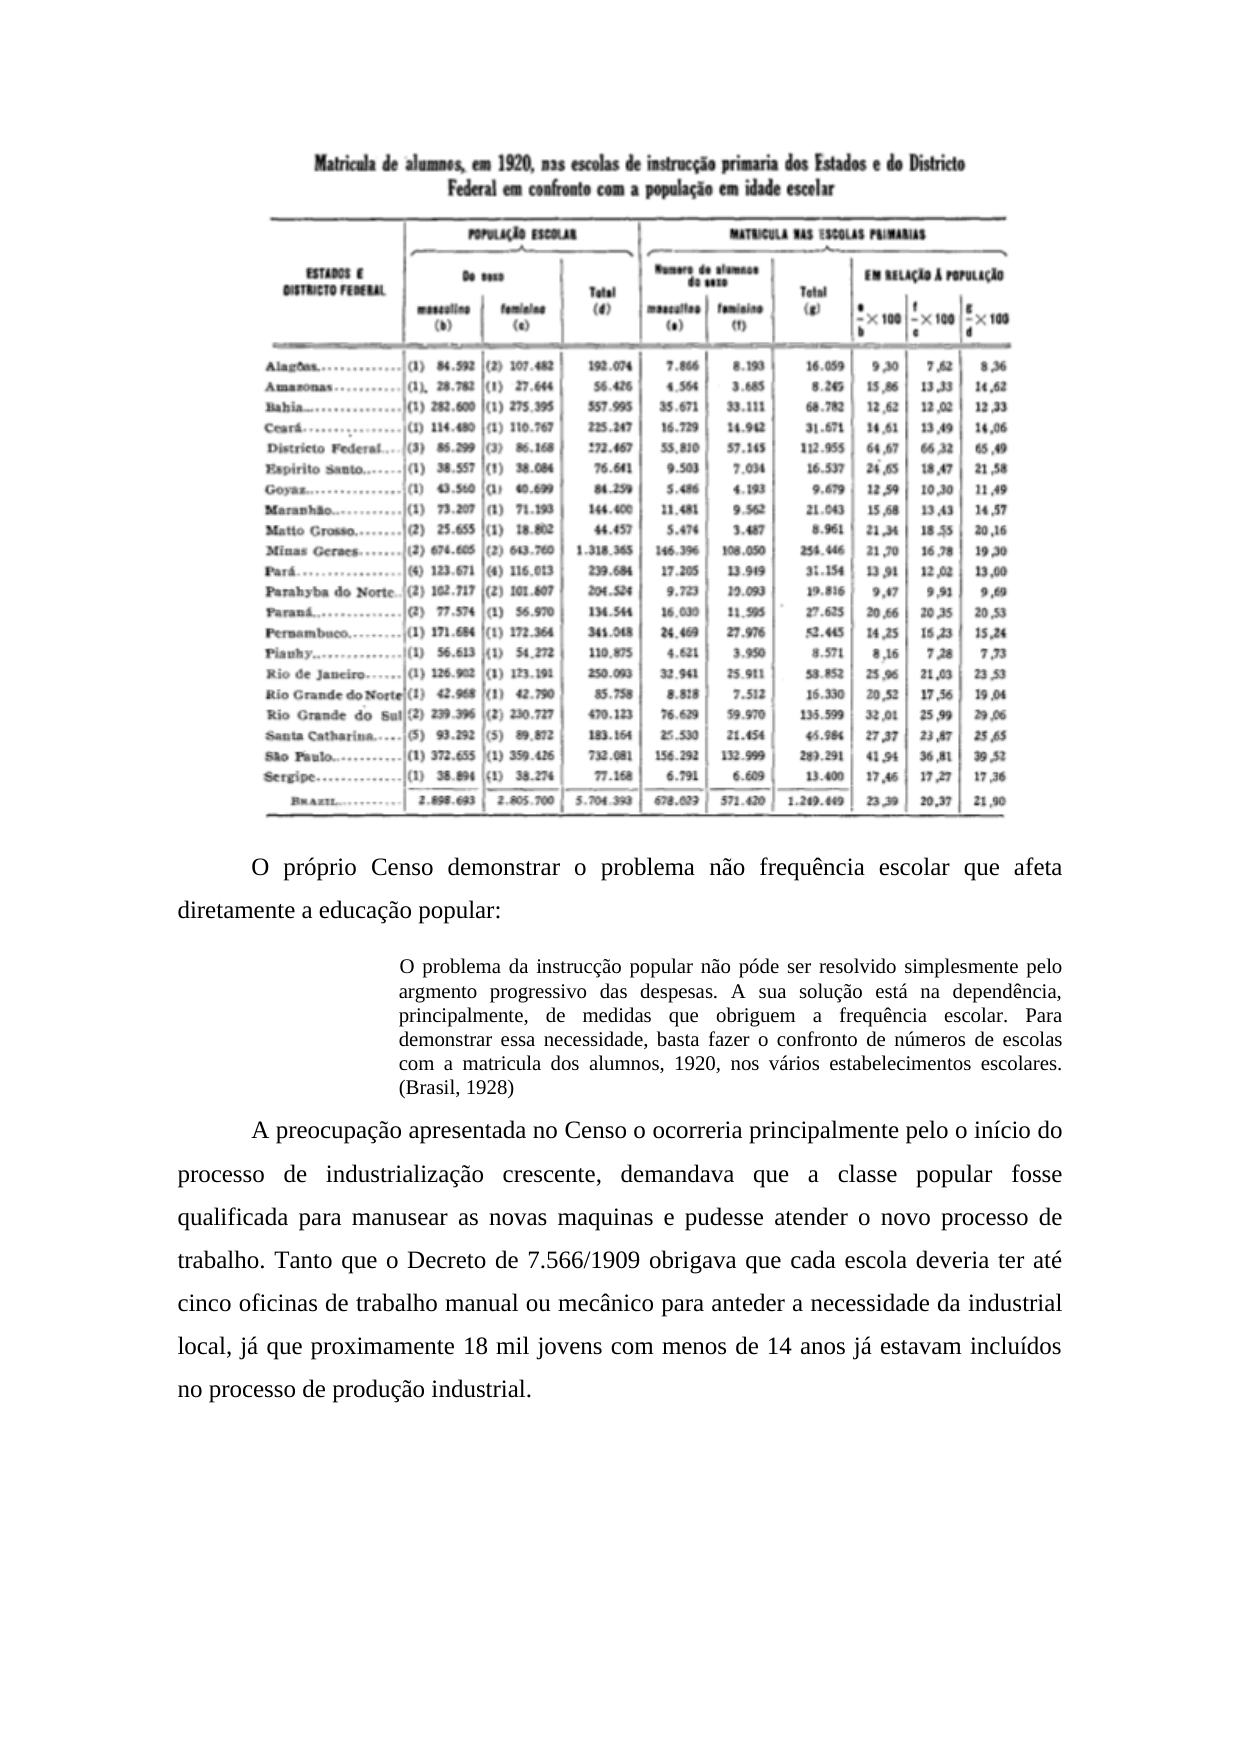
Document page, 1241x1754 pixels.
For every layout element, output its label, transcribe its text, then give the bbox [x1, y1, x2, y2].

text A preocupação apresentada no Censo o ocorreria principalmente pelo o início do processo de industrialização crescente, demandava que a classe popular fosse qualificada para manusear as novas maquinas e pudesse atender o novo processo de trabalho. Tanto que o Decreto de 7.566/1909 obrigava que cada escola deveria ter até cinco oficinas de trabalho manual ou mecânico para anteder a necessidade da industrial local, já que proximamente 18 mil jovens com menos de 14 anos já estavam incluídos no processo de produção industrial. [177, 1116, 1063, 1403]
picture [251, 147, 1084, 821]
text O próprio Censo demonstrar o problema não frequência escolar que afeta diretamente a educação popular: [177, 852, 1063, 923]
text O problema da instrucção popular não póde ser resolvido simplesmente pelo argmento progressivo das despesas. A sua solução está na dependência, principalmente, de medidas que obriguem a frequência escolar. Para demonstrar essa necessidade, basta fazer o confronto de números de escolas com a matricula dos alumnos, 1920, nos vários estabelecimentos escolares. (Brasil, 1928) [398, 954, 1063, 1099]
